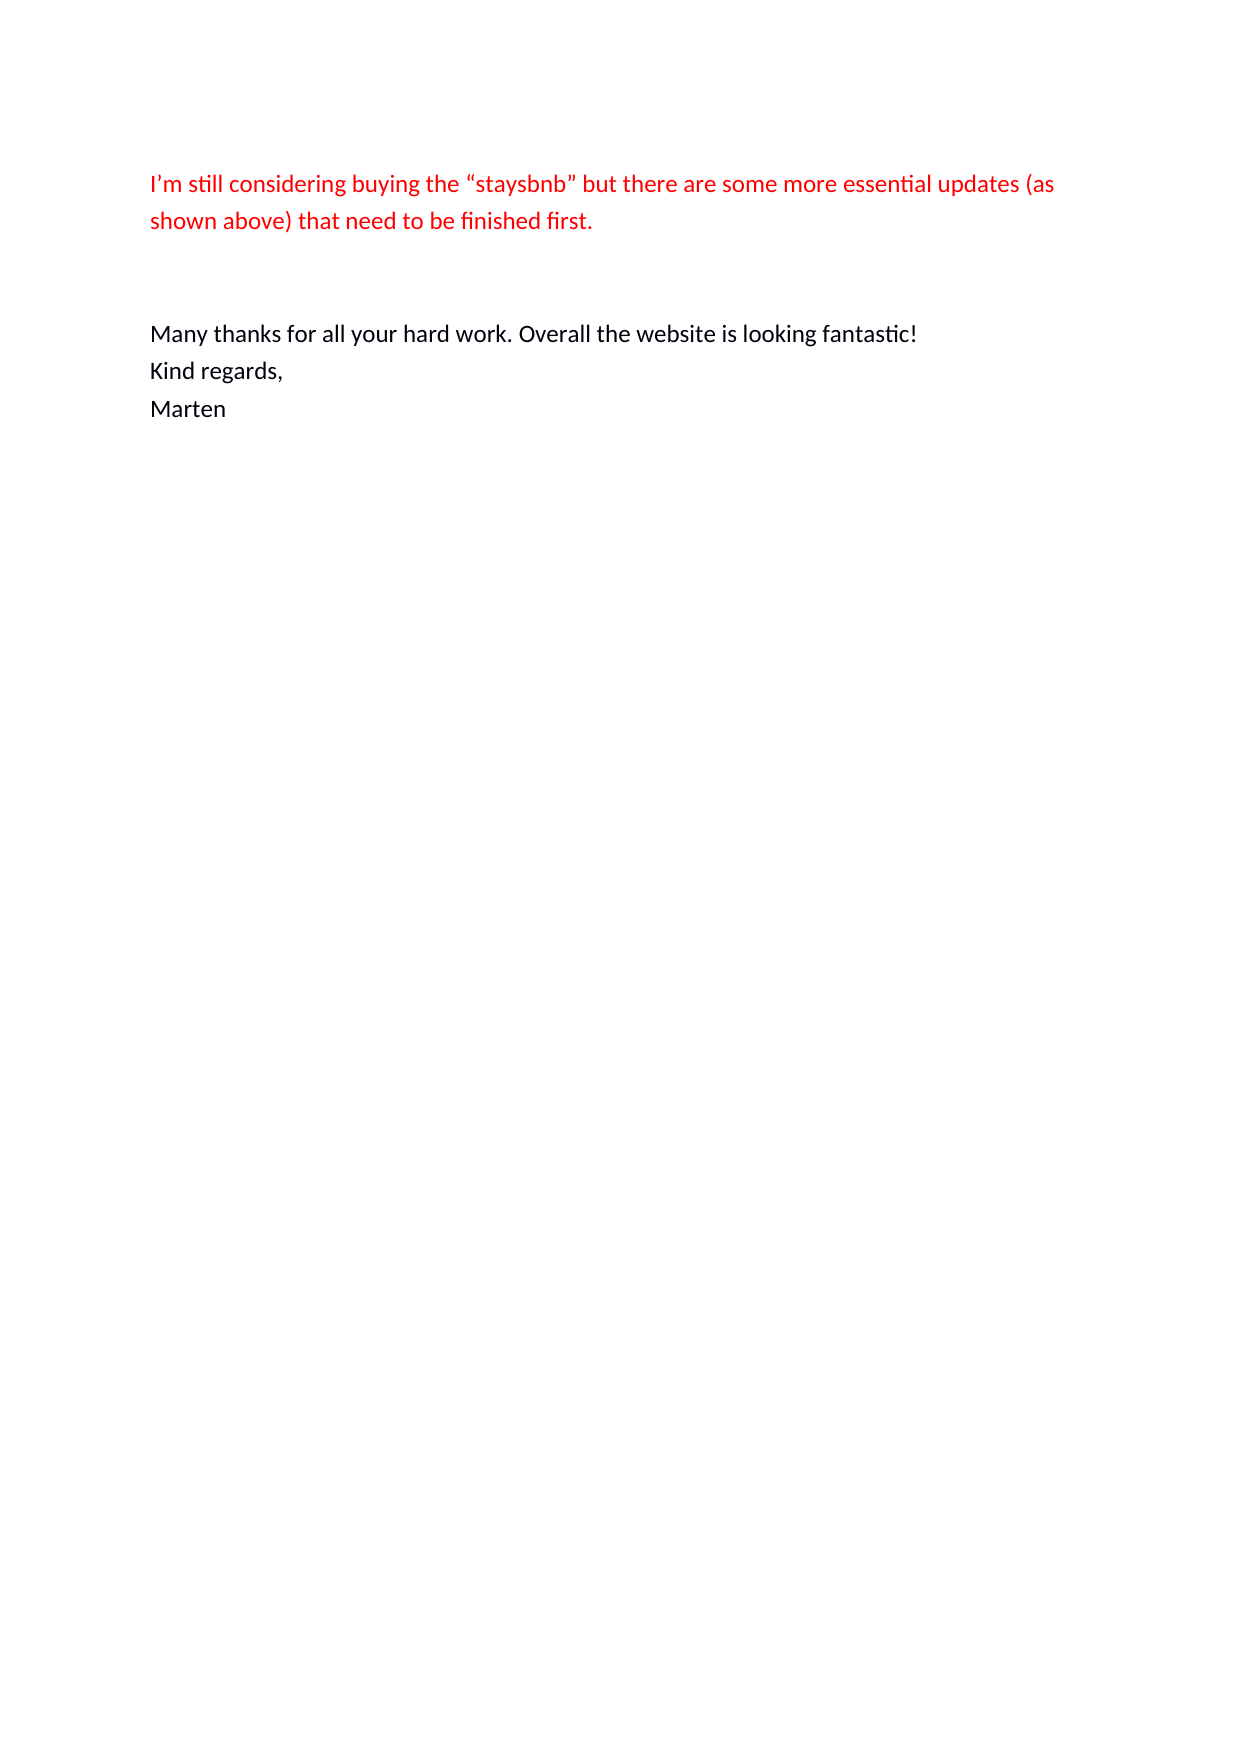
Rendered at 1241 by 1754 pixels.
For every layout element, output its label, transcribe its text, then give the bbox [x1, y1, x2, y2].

text Marten [150, 389, 1090, 427]
text Kind regards, [150, 352, 1090, 389]
text I’m still considering buying the “staysbnb” but there are some more essential updates (as shown above) that need to be finished first. [150, 164, 1090, 239]
text Many thanks for all your hard work. Overall the website is looking fantastic! [150, 314, 1090, 352]
